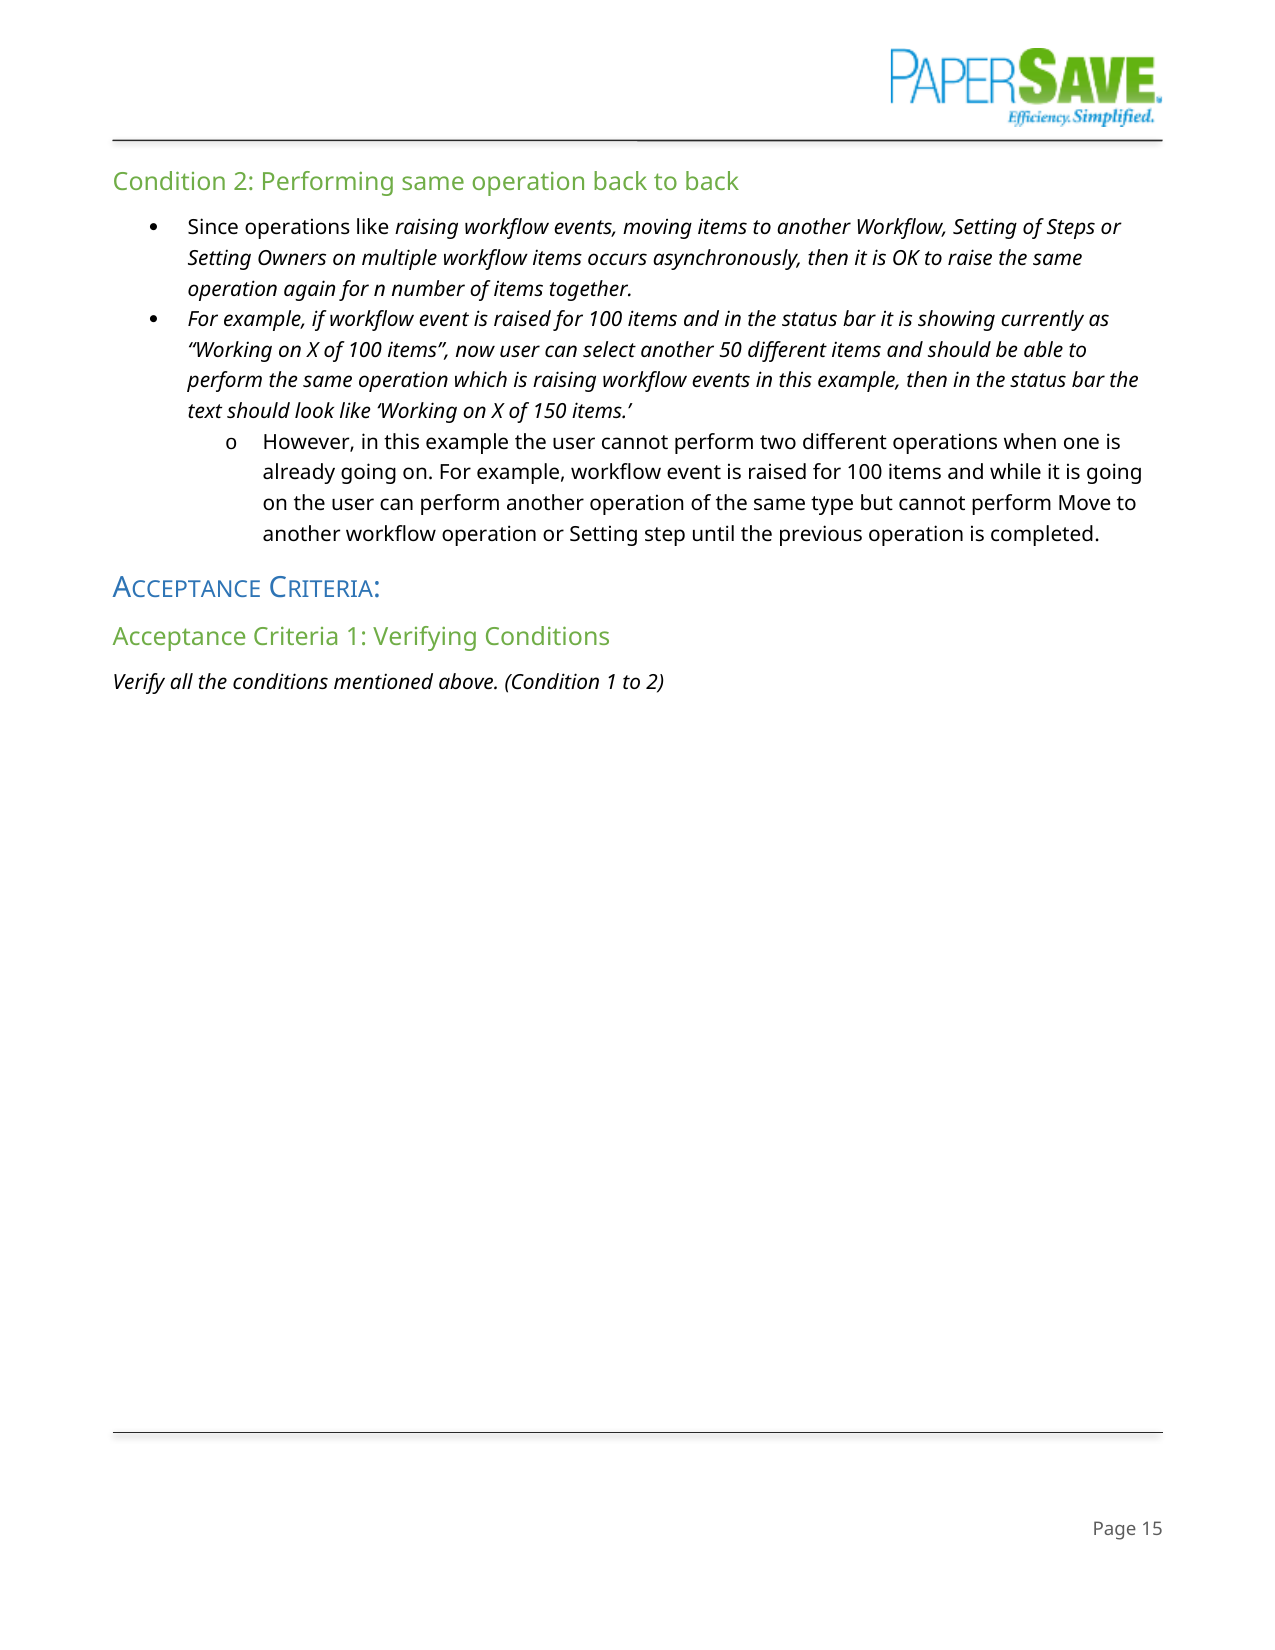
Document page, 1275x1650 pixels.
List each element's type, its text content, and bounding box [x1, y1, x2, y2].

list For example, if workflow event is raised for 100 items and in the status bar it is showing currently as “Working on X of 100 items”, now user can select another 50 different items and should be able to perform the same operation which is raising workflow events in this example, then in the status bar the text should look like ‘Working on X of 150 items.’ [150, 304, 1162, 424]
subtitle Acceptance Criteria: [112, 566, 1162, 606]
text Verify all the conditions mentioned above. (Condition 1 to 2) [112, 667, 1162, 696]
picture [890, 48, 1163, 127]
subtitle Condition 2: Performing same operation back to back [112, 163, 1162, 197]
subtitle Acceptance Criteria 1: Verifying Conditions [112, 618, 1162, 652]
list Since operations like raising workflow events, moving items to another Workflow, Setting of Steps or Setting Owners on multiple workflow items occurs asynchronously, then it is OK to raise the same operation again for n number of items together. [150, 212, 1162, 302]
list However, in this example the user cannot perform two different operations when one is already going on. For example, workflow event is raised for 100 items and while it is going on the user can perform another operation of the same type but cannot perform Move to another workflow operation or Setting step until the previous operation is completed. [225, 427, 1162, 547]
